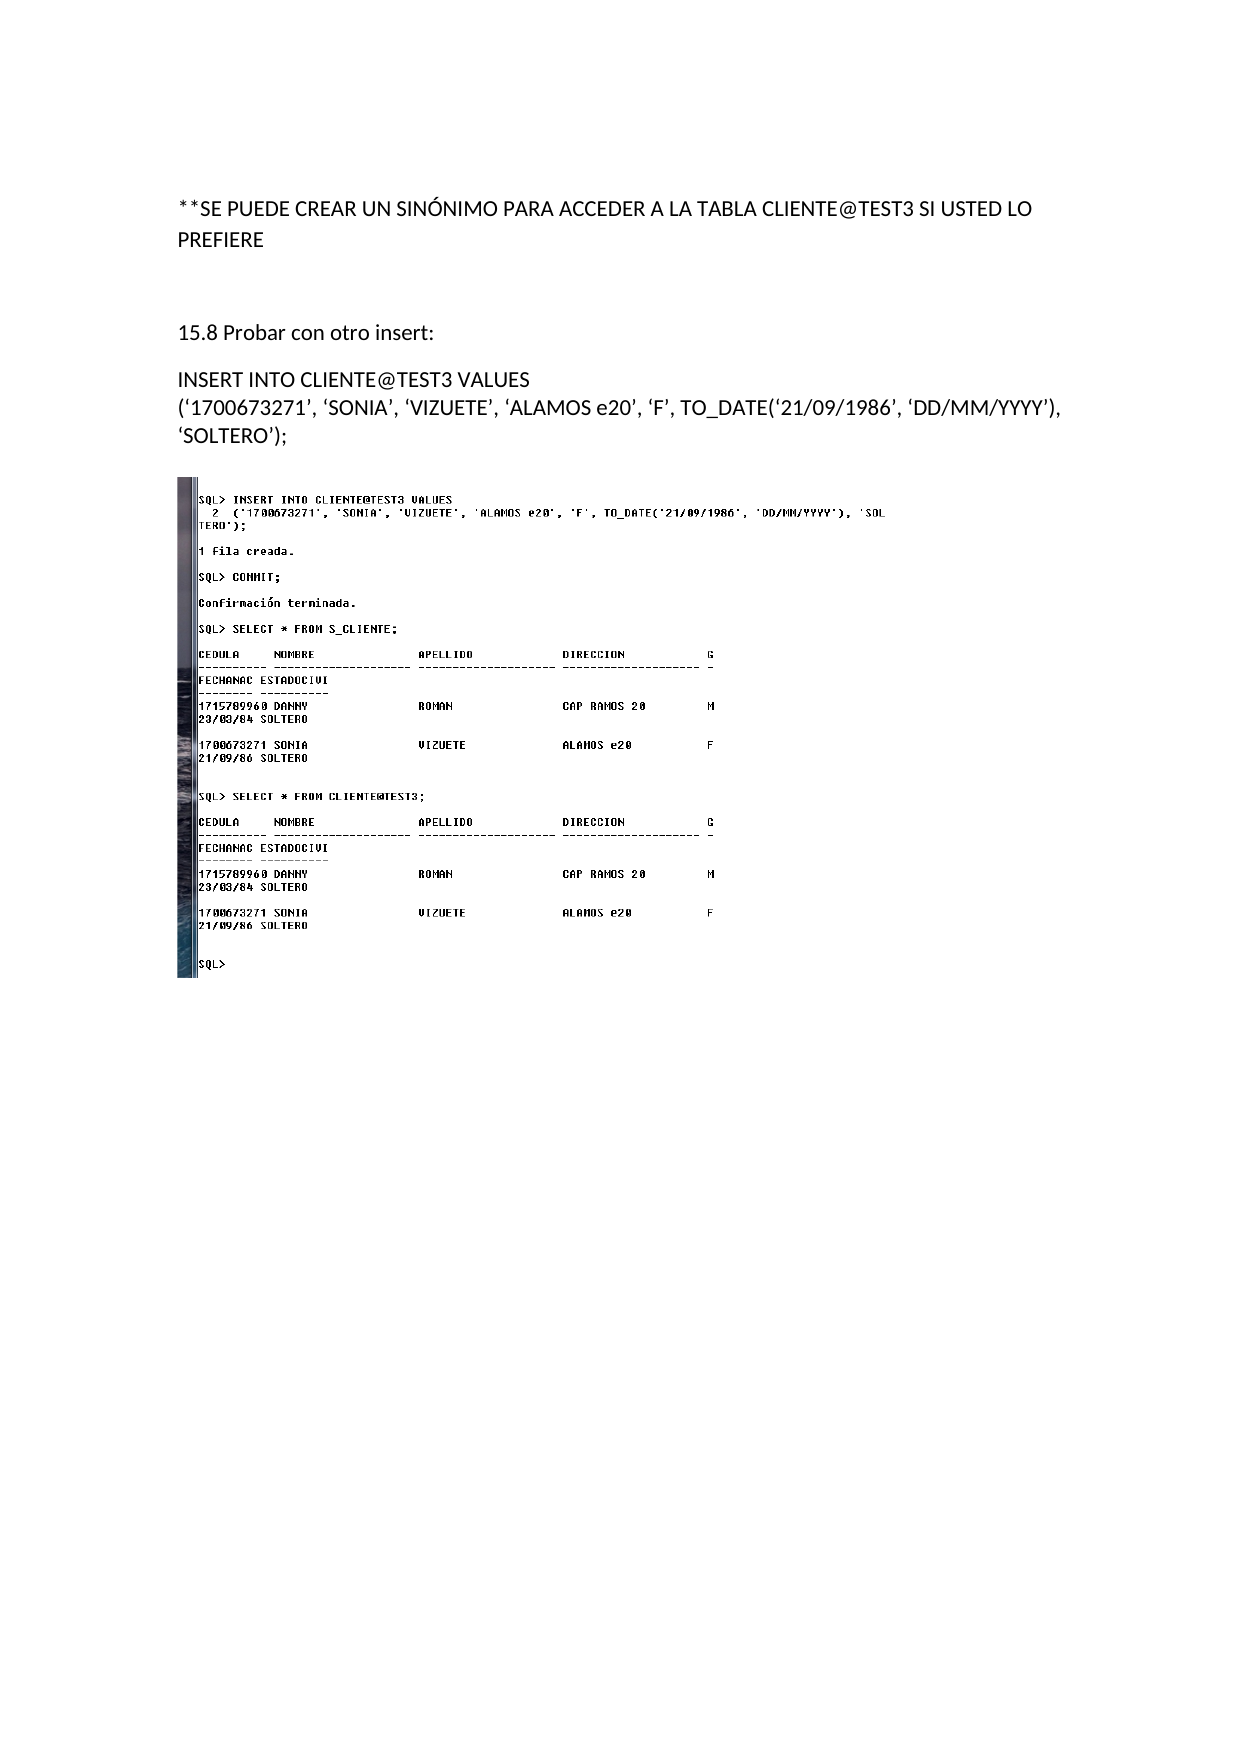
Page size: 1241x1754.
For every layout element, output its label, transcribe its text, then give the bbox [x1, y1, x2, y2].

picture [177, 231, 909, 732]
text (‘1700673271’, ‘SONIA’, ‘VIZUETE’, ‘ALAMOS e20’, ‘F’, TO_DATE(‘21/09/1986’, ‘DD/MM/YYYY’), ‘SOLTERO’); [177, 148, 1063, 204]
